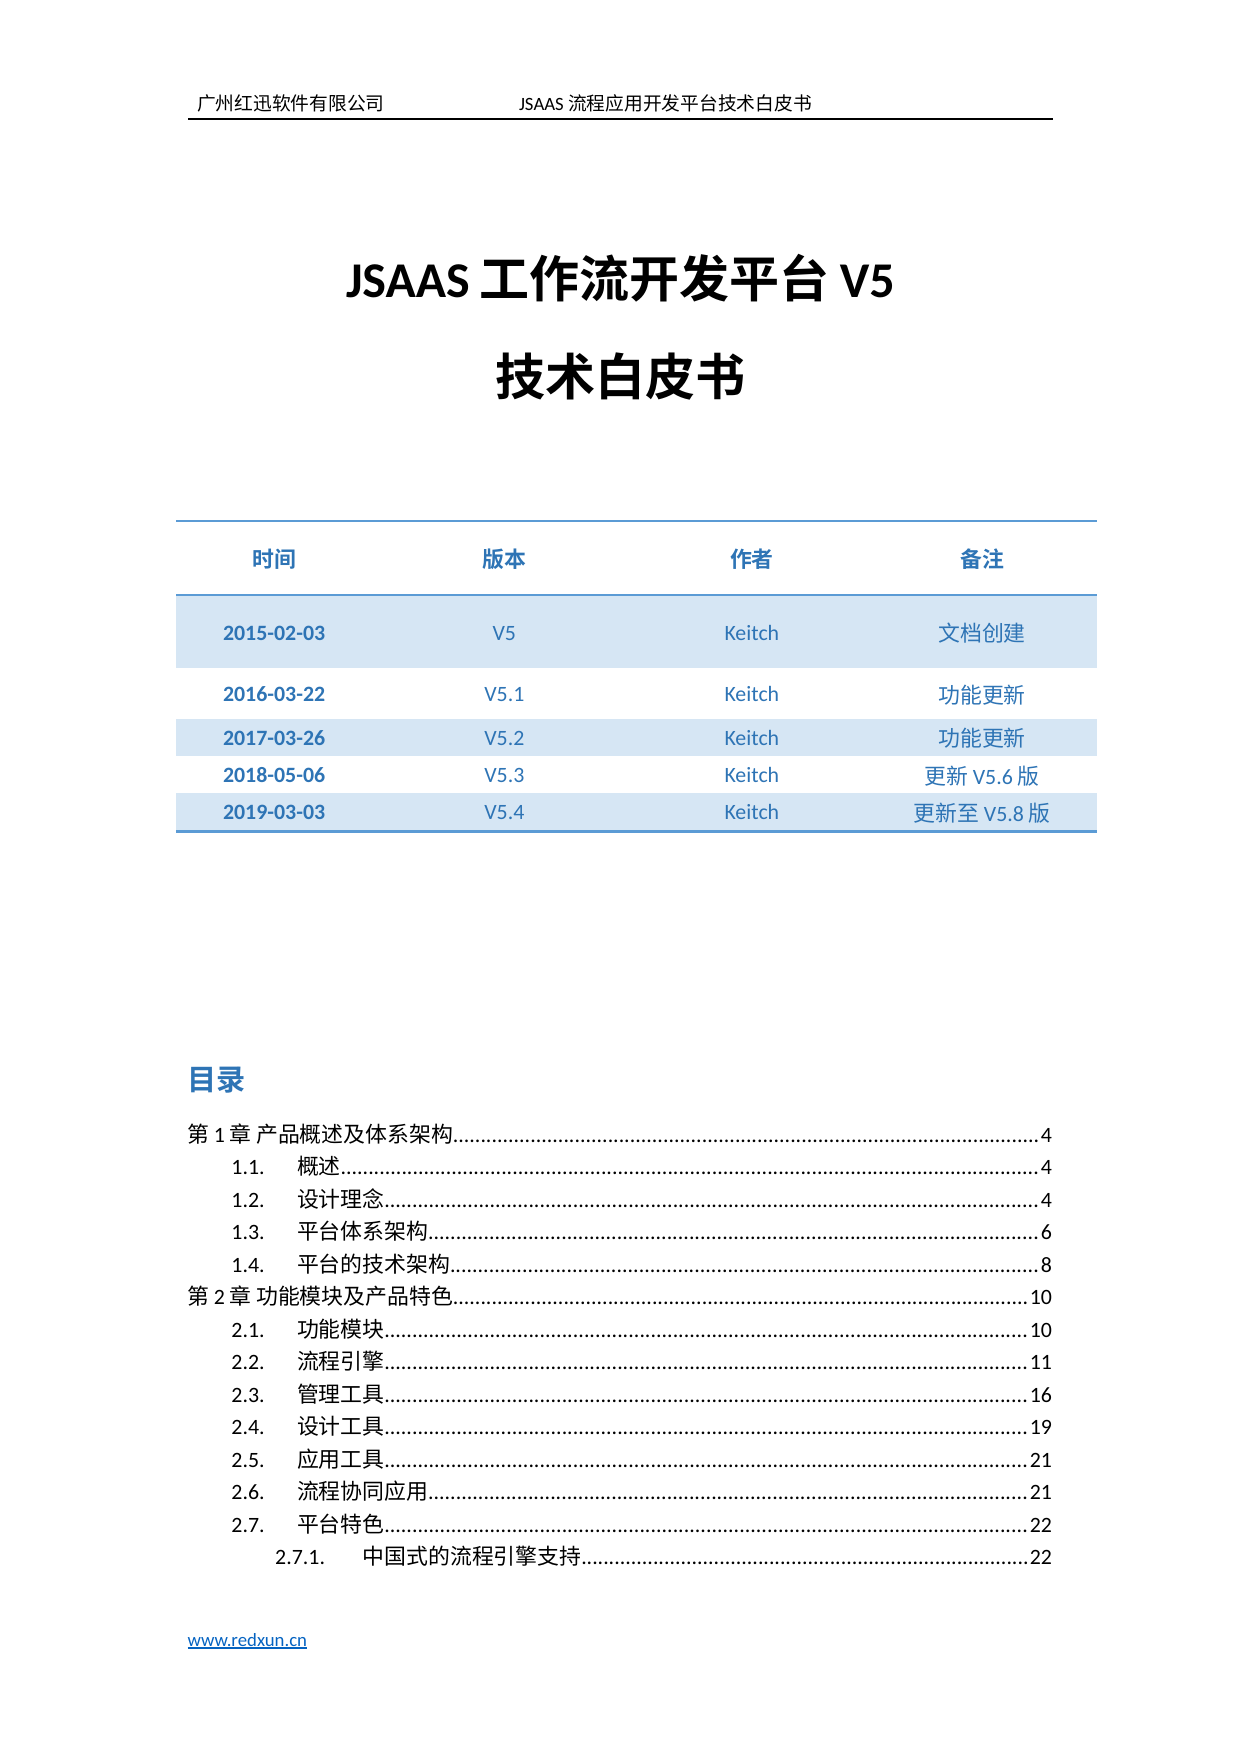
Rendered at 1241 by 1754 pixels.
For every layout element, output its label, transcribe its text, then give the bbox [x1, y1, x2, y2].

text 技术白皮书 [187, 324, 1053, 422]
text JSAAS工作流开发平台V5 [187, 227, 1053, 324]
table_cell 2017-03-26 [176, 719, 372, 756]
table_cell 2015-02-03 [176, 596, 372, 668]
table_cell 功能更新 [867, 669, 1097, 718]
table_cell V5.4 [372, 793, 636, 830]
table_cell V5.2 [372, 719, 636, 756]
table_cell V5.3 [372, 756, 636, 793]
table_cell 2016-03-22 [176, 669, 372, 718]
table_cell Keitch [636, 756, 867, 793]
table_cell 更新至V5.8版 [867, 793, 1097, 830]
table_cell 文档创建 [867, 596, 1097, 668]
table_cell Keitch [636, 719, 867, 756]
table_cell 功能更新 [867, 719, 1097, 756]
table_cell 2018-05-06 [176, 756, 372, 793]
table_header 版本 [372, 522, 636, 594]
table_cell V5 [372, 596, 636, 668]
table_header 作者 [636, 522, 867, 594]
table_cell V5.1 [372, 669, 636, 718]
table_cell 更新V5.6版 [867, 756, 1097, 793]
table_cell 2019-03-03 [176, 793, 372, 830]
table_cell Keitch [636, 793, 867, 830]
table_header 备注 [867, 522, 1097, 594]
table_cell Keitch [636, 596, 867, 668]
table_header 时间 [176, 522, 372, 594]
table_cell Keitch [636, 669, 867, 718]
